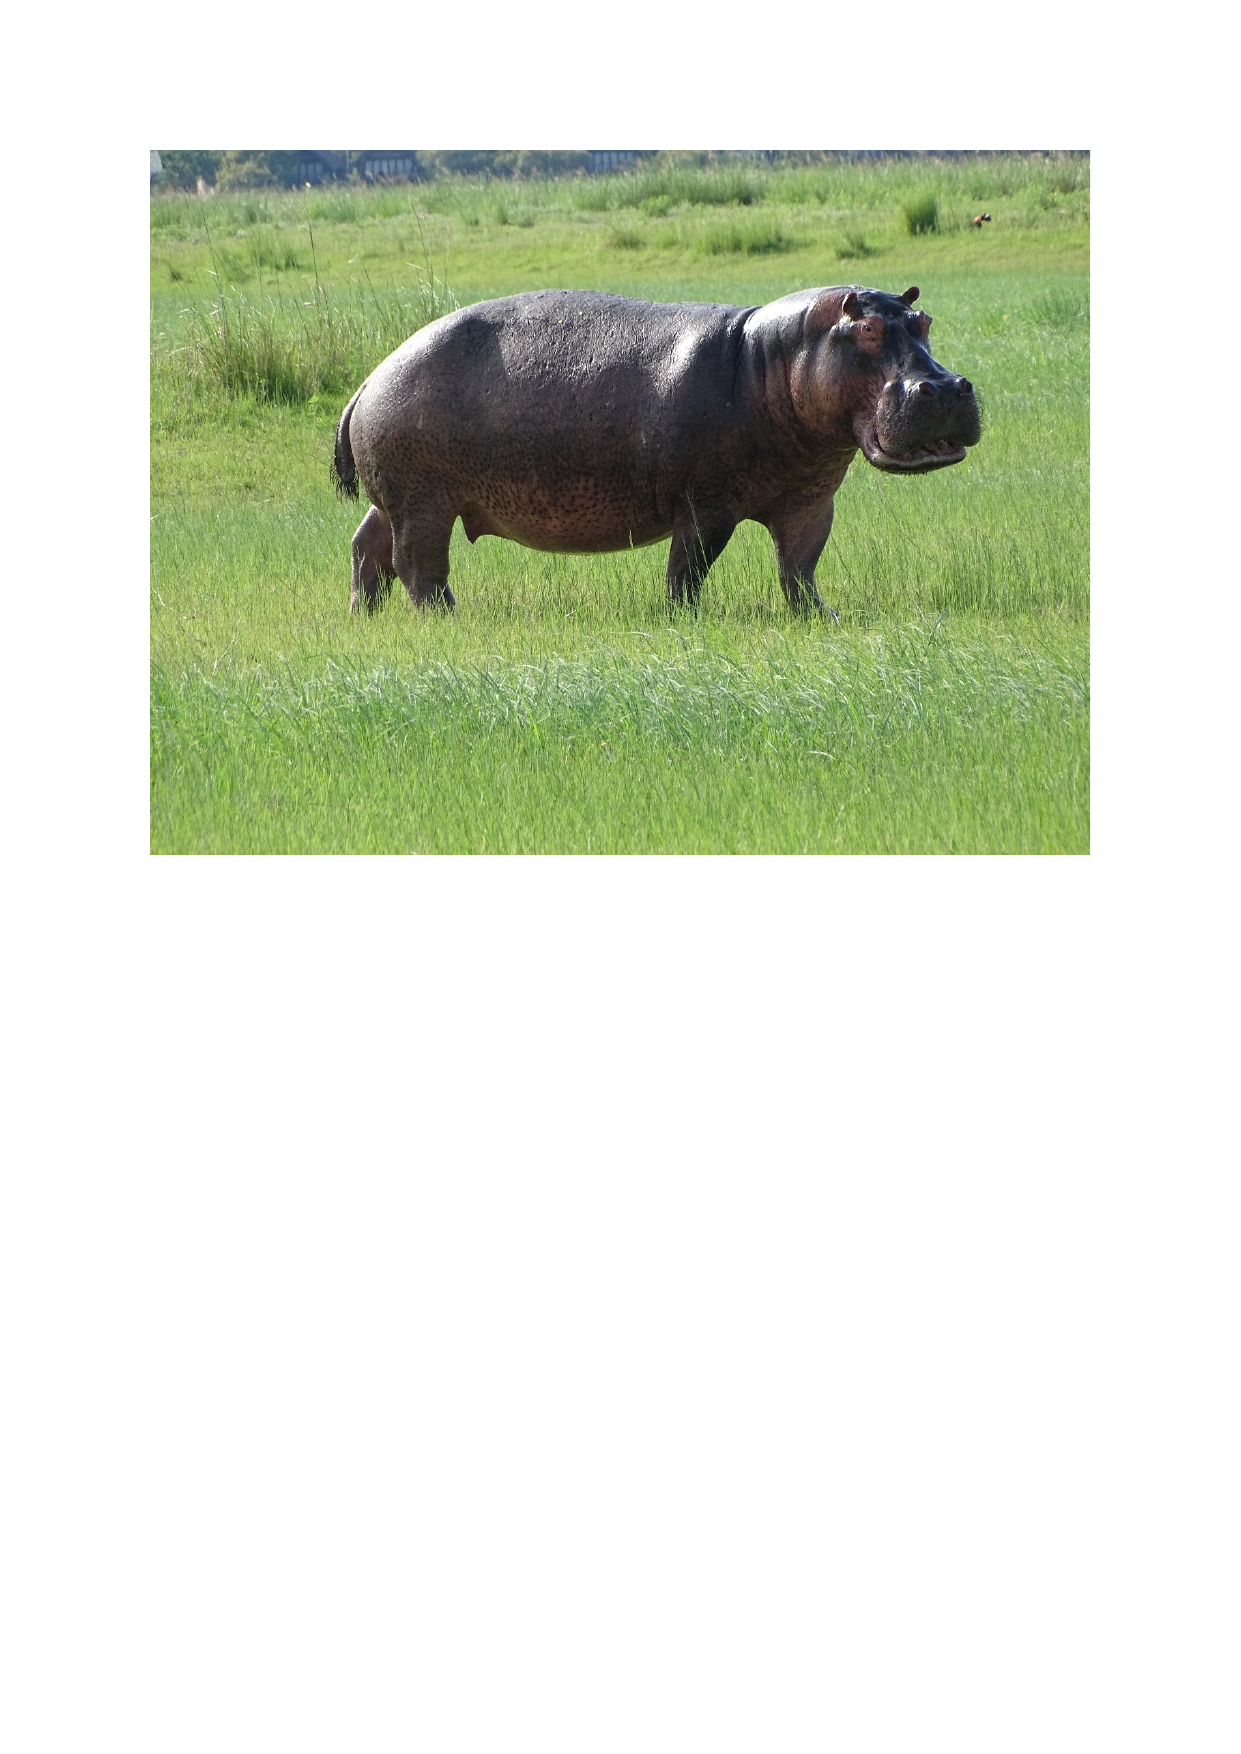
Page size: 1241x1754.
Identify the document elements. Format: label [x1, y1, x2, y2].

picture [150, 150, 1091, 855]
